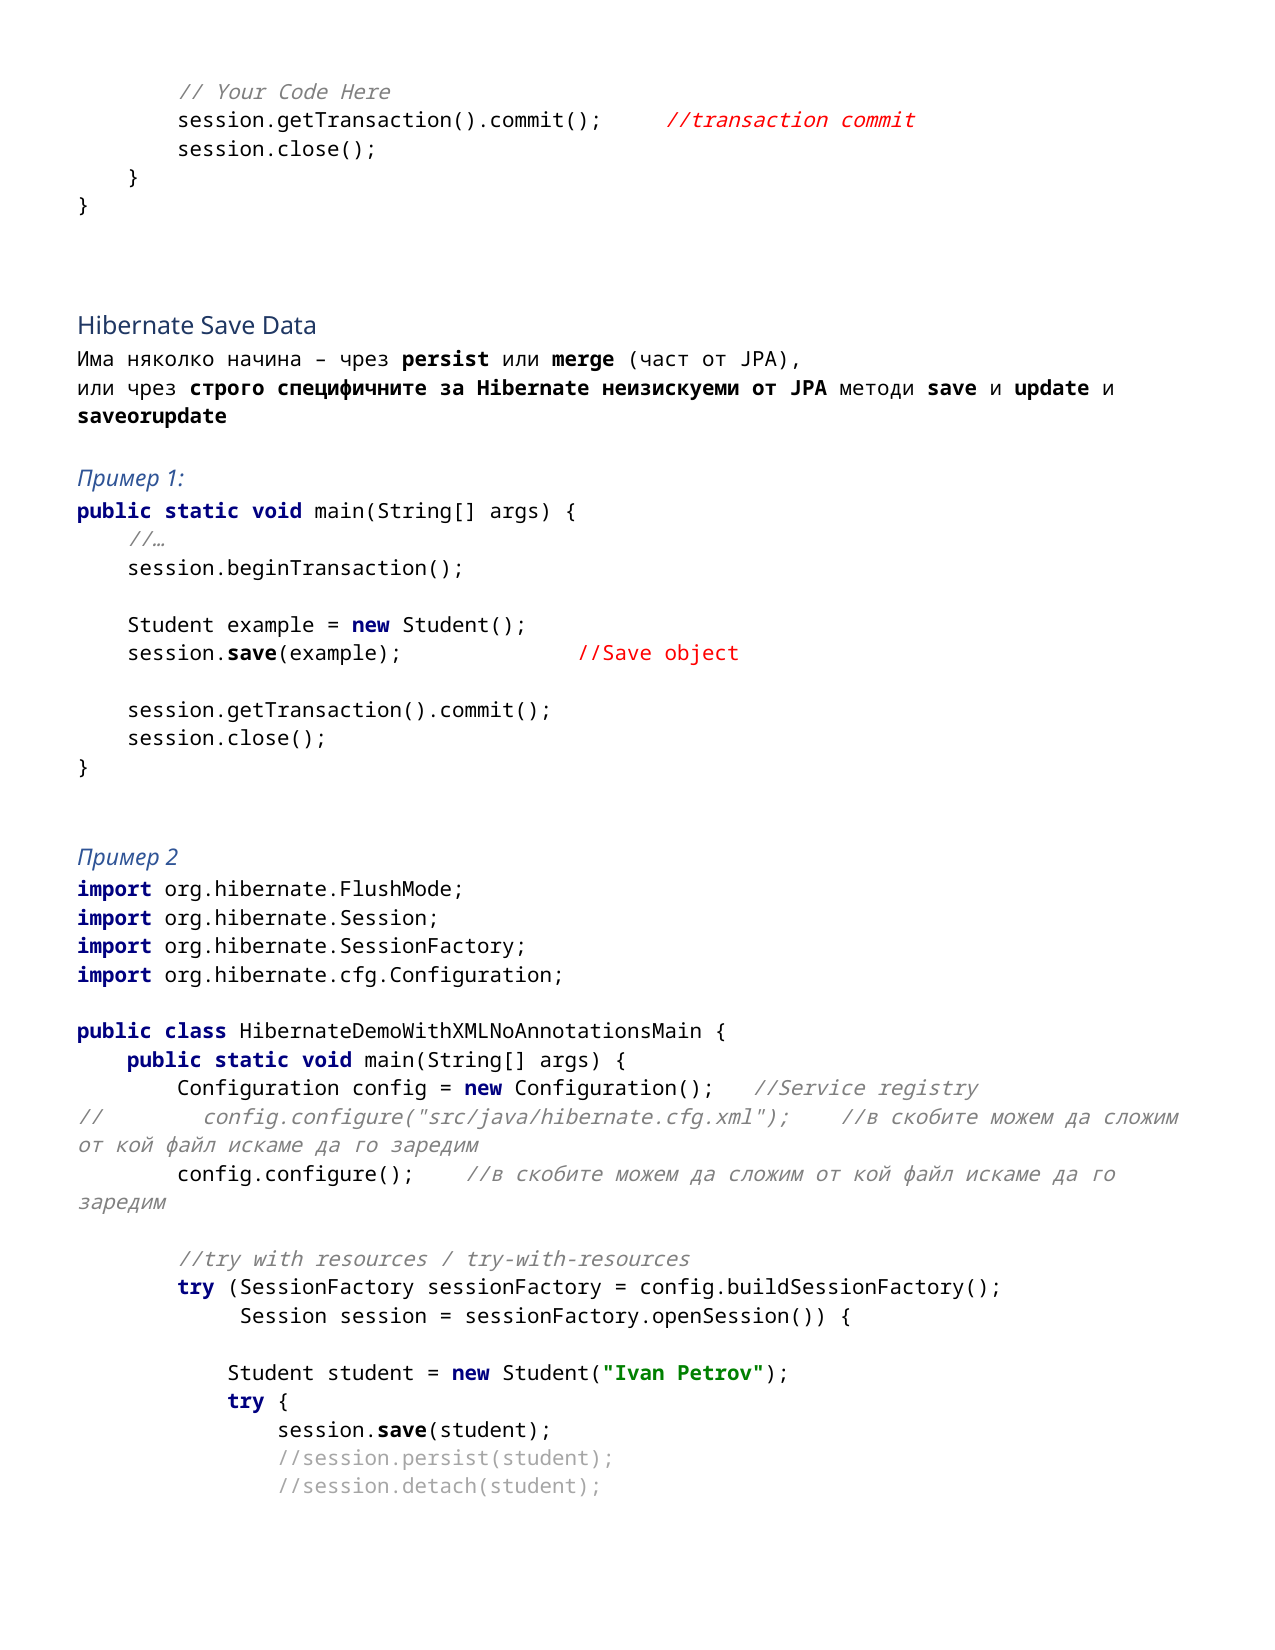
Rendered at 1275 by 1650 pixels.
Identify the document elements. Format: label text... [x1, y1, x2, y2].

text Има няколко начина – чрез persist или merge (част от JPA), [77, 344, 1198, 373]
text или чрез строго специфичните за Hibernate неизискуеми от JPA методи save и update и saveorupdate [77, 373, 1198, 430]
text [77, 874, 1198, 1500]
subtitle Hibernate Save Data [77, 308, 1198, 342]
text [77, 77, 1198, 219]
subtitle Пример 1: [77, 462, 1198, 493]
subtitle Пример 2 [77, 841, 1198, 872]
text public static void main(String[] args) { //… session.beginTransaction(); Student example = new Student(); session.save(example); //Save object session.getTransaction().commit(); session.close(); } [77, 496, 1198, 780]
